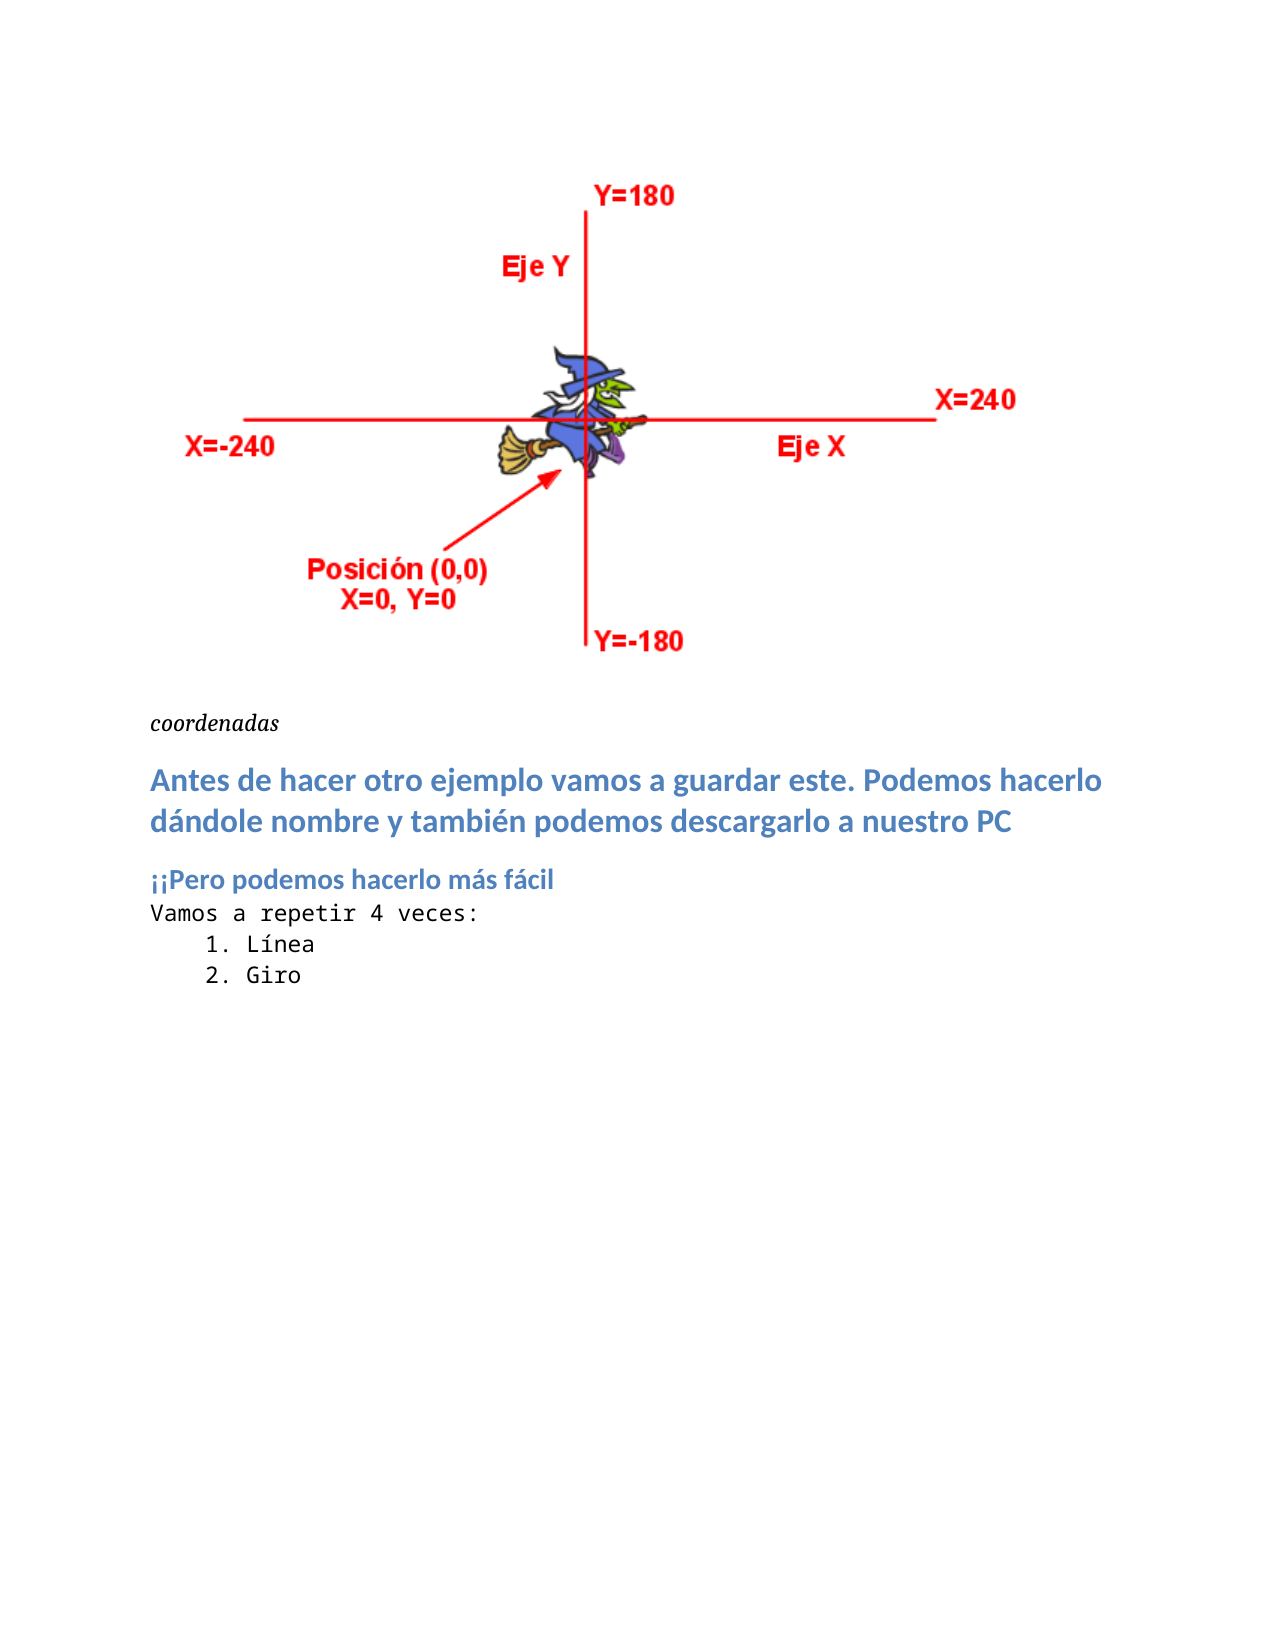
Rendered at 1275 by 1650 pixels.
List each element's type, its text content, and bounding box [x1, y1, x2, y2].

picture [168, 150, 1044, 689]
subtitle Antes de hacer otro ejemplo vamos a guardar este. Podemos hacerlo dándole nombre y también podemos descargarlo a nuestro PC [150, 759, 1125, 840]
text coordenadas [150, 709, 1125, 738]
subtitle ¡¡Pero podemos hacerlo más fácil [150, 861, 1125, 897]
text Vamos a repetir 4 veces: 1. Línea 2. Giro [150, 897, 1125, 991]
